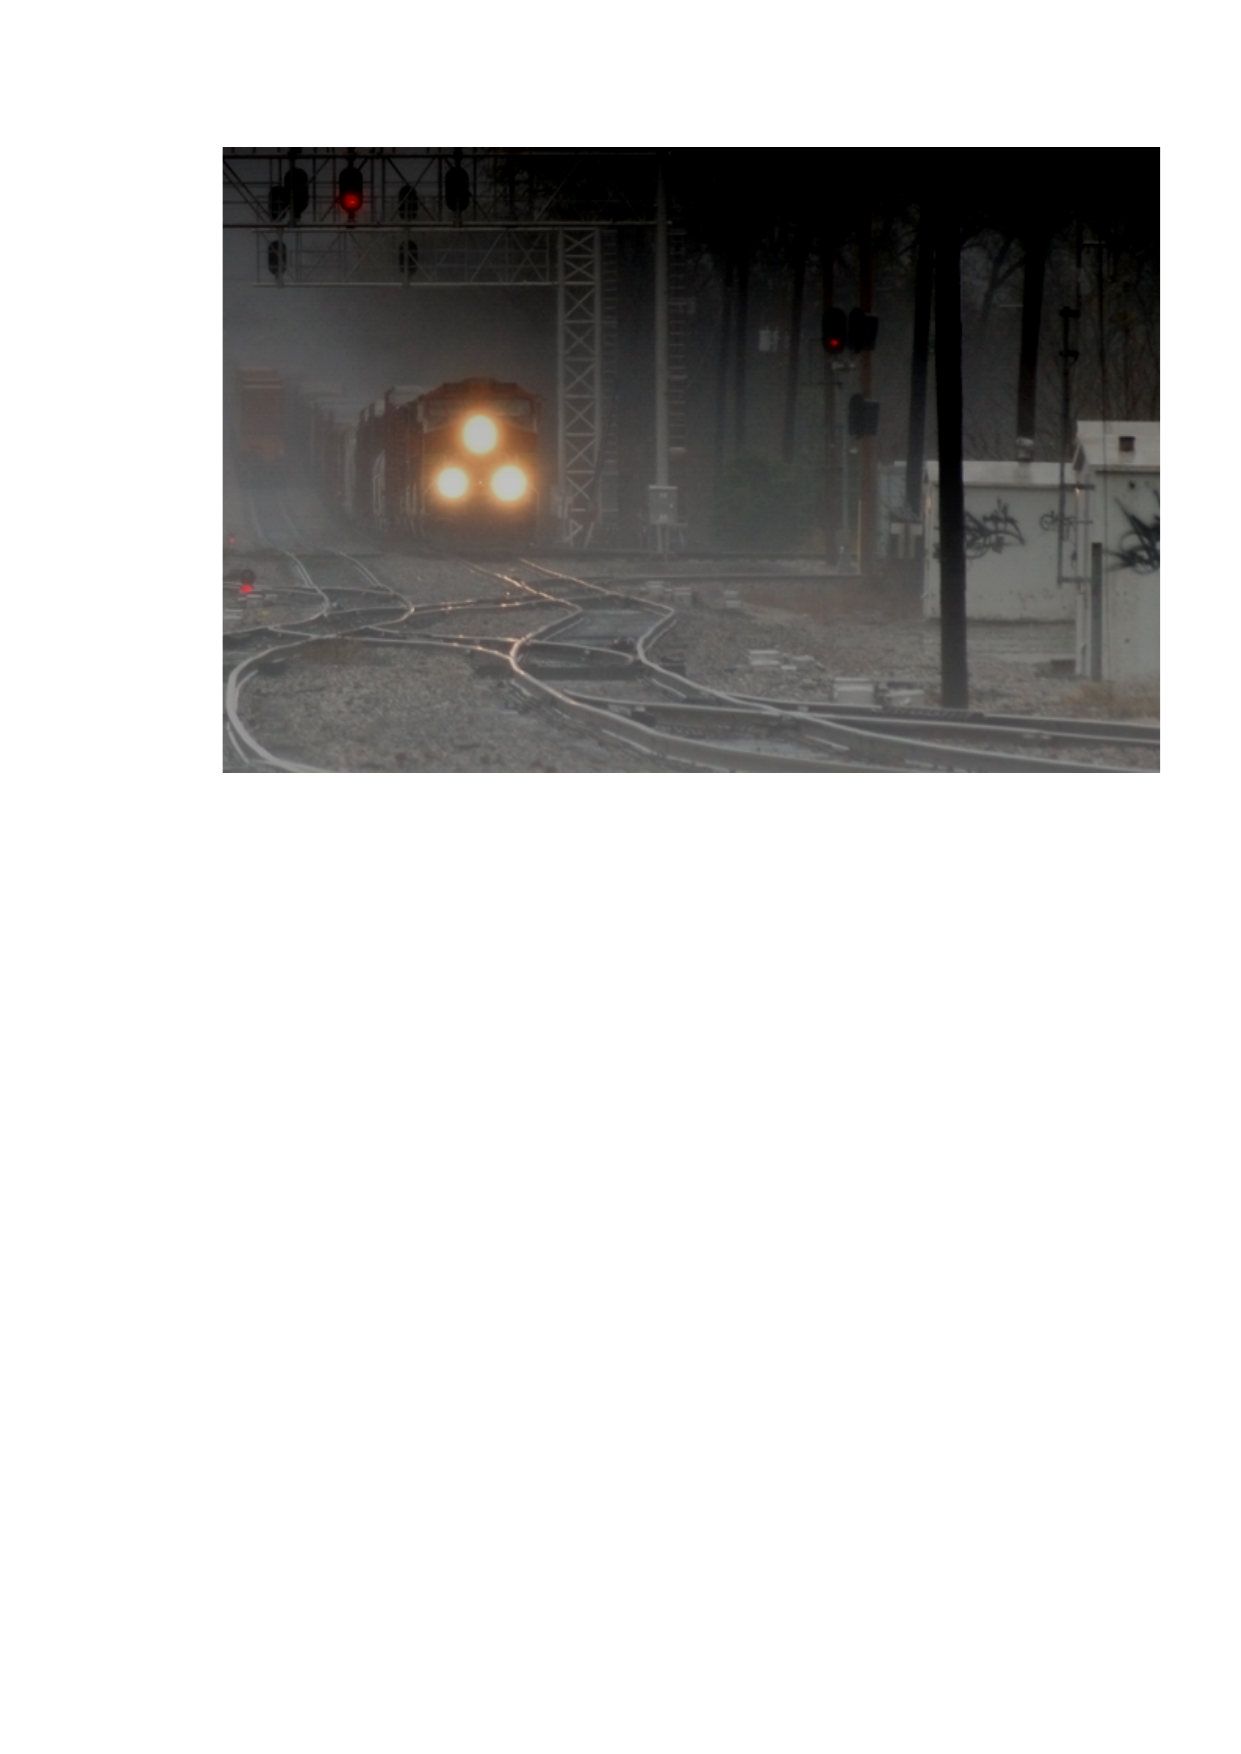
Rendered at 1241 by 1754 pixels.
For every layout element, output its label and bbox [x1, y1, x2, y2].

picture [222, 147, 1160, 773]
